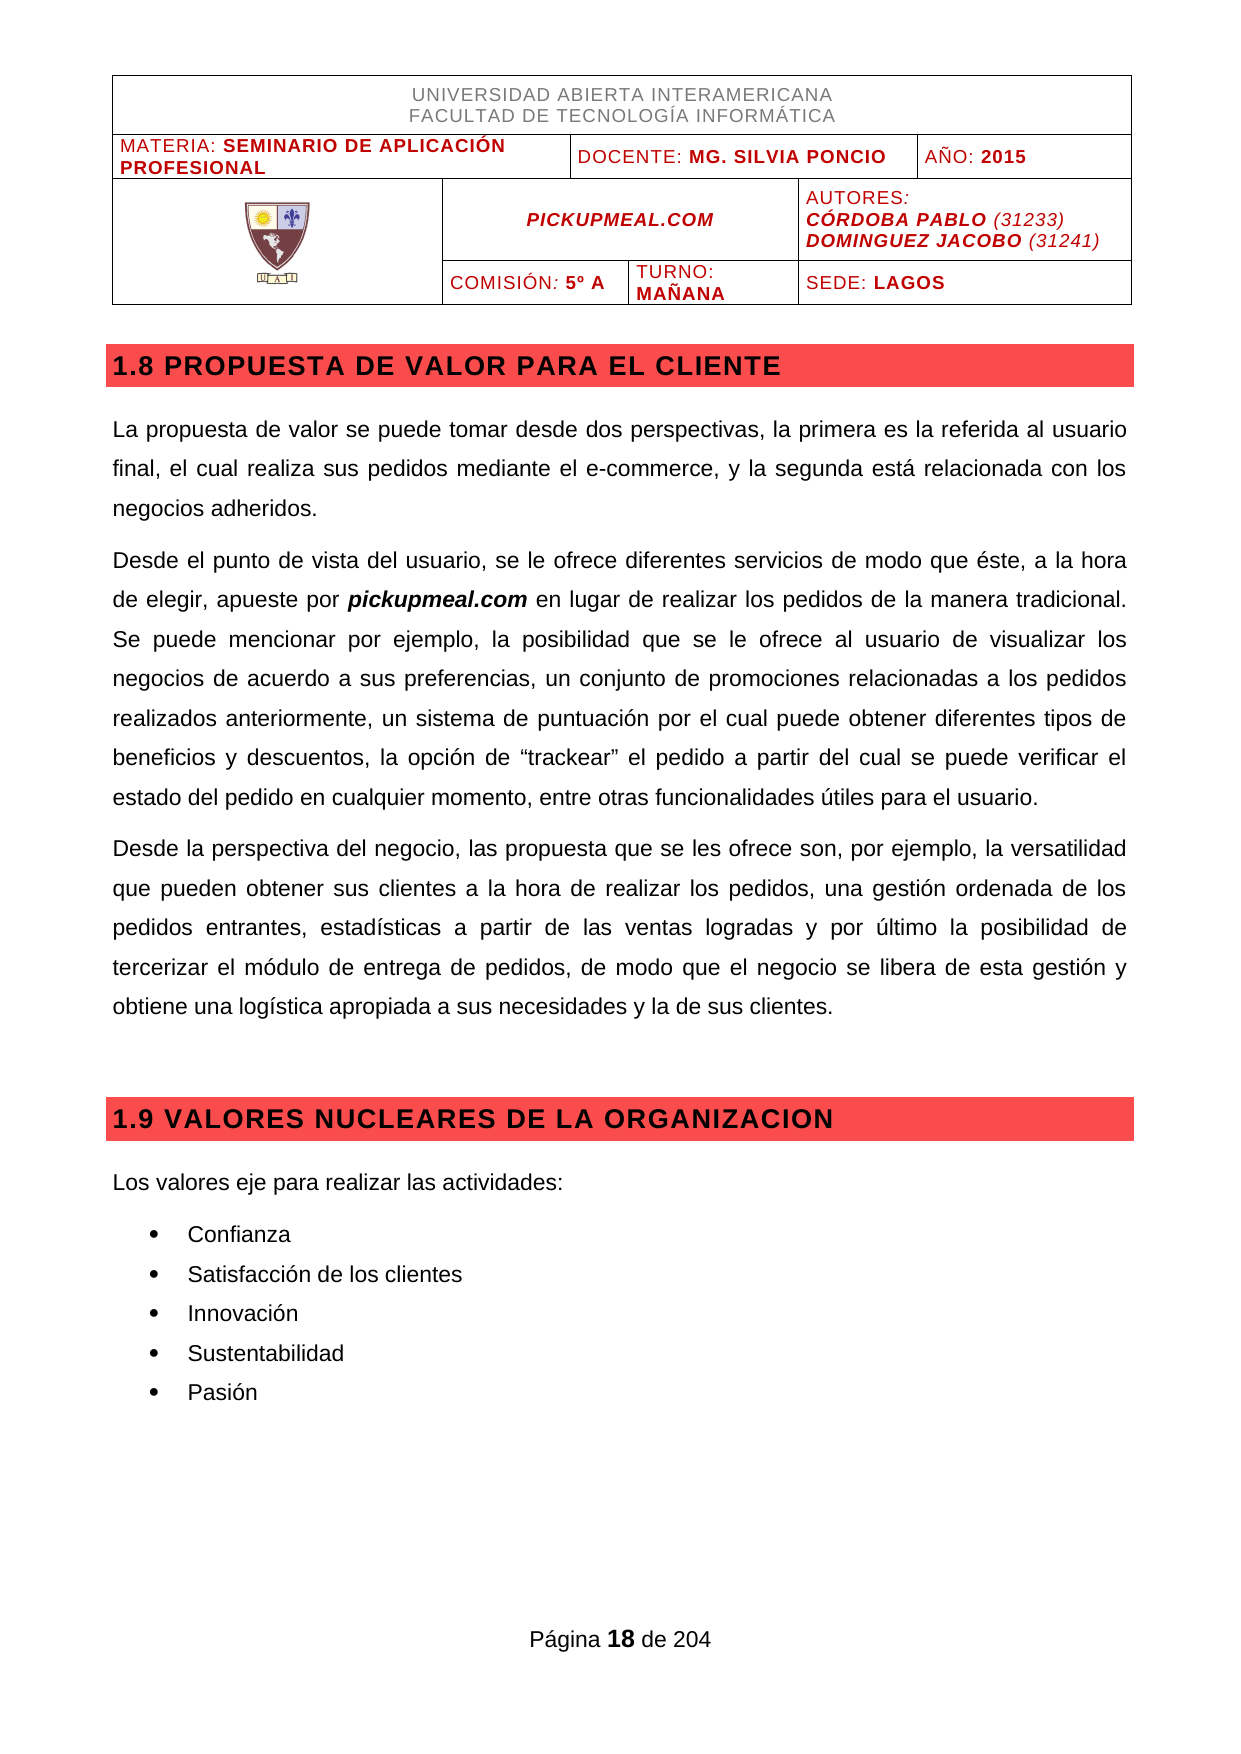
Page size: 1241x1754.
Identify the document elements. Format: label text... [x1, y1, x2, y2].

list Sustentabilidad [150, 1339, 1128, 1366]
text Desde el punto de vista del usuario, se le ofrece diferentes servicios de modo que éste, a la hora de elegir, apueste por pickupmeal.com en lugar de realizar los pedidos de la manera tradicional. Se puede mencionar por ejemplo, la posibilidad que se le ofrece al usuario de visualizar los negocios de acuerdo a sus preferencias, un conjunto de promociones relacionadas a los pedidos realizados anteriormente, un sistema de puntuación por el cual puede obtener diferentes tipos de beneficios y descuentos, la opción de “trackear” el pedido a partir del cual se puede verificar el estado del pedido en cualquier momento, entre otras funcionalidades útiles para el usuario. [112, 547, 1128, 810]
subtitle 1.9 Valores nucleares de la organizacion [113, 1104, 1128, 1135]
list Satisfacción de los clientes [150, 1261, 1128, 1287]
list Pasión [150, 1379, 1128, 1405]
list Innovación [150, 1300, 1128, 1326]
picture [230, 196, 325, 287]
list Confianza [150, 1221, 1128, 1247]
text Desde la perspectiva del negocio, las propuesta que se les ofrece son, por ejemplo, la versatilidad que pueden obtener sus clientes a la hora de realizar los pedidos, una gestión ordenada de los pedidos entrantes, estadísticas a partir de las ventas logradas y por último la posibilidad de tercerizar el módulo de entrega de pedidos, de modo que el negocio se libera de esta gestión y obtiene una logística apropiada a sus necesidades y la de sus clientes. [112, 835, 1128, 1020]
subtitle 1.8 Propuesta de valor para el cliente [113, 350, 1128, 381]
text La propuesta de valor se puede tomar desde dos perspectivas, la primera es la referida al usuario final, el cual realiza sus pedidos mediante el e-commerce, y la segunda está relacionada con los negocios adheridos. [112, 416, 1128, 521]
text Los valores eje para realizar las actividades: [112, 1169, 1128, 1196]
